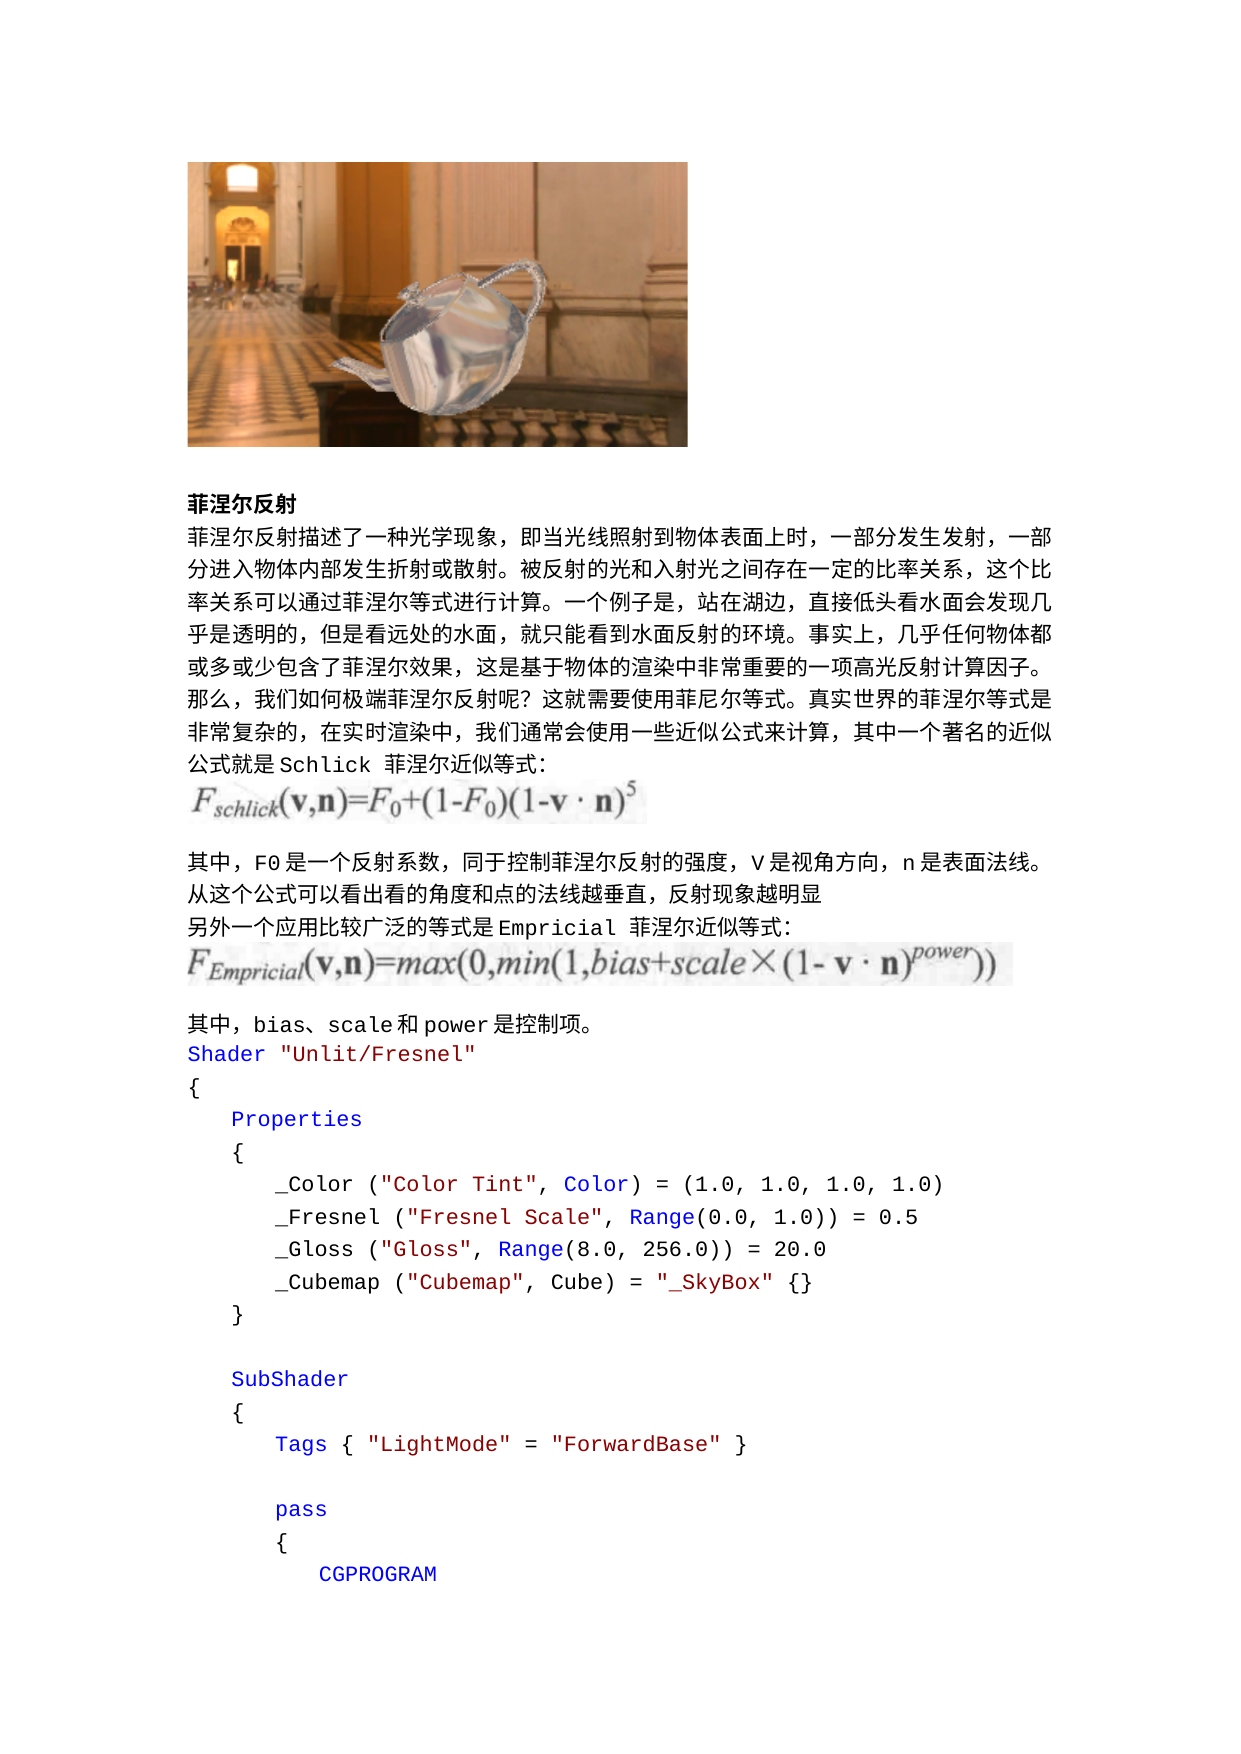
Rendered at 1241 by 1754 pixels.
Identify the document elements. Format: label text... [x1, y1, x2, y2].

text { [187, 1397, 1053, 1429]
text Properties [187, 1104, 1053, 1137]
text pass [187, 1494, 1053, 1527]
text SubShader [187, 1364, 1053, 1397]
text CGPROGRAM [187, 1559, 1053, 1592]
picture [187, 162, 688, 447]
picture [187, 779, 648, 824]
text 其中，bias、scale和power是控制项。 [187, 1007, 1053, 1039]
picture [187, 942, 1014, 986]
text Shader "Unlit/Fresnel" [187, 1039, 1053, 1072]
text _Color ("Color Tint", Color) = (1.0, 1.0, 1.0, 1.0) [187, 1169, 1053, 1202]
text 其中，F0是一个反射系数，同于控制菲涅尔反射的强度，V是视角方向，n是表面法线。从这个公式可以看出看的角度和点的法线越垂直，反射现象越明显 [187, 844, 1053, 909]
text Tags { "LightMode" = "ForwardBase" } [187, 1429, 1053, 1462]
text 菲涅尔反射 [187, 487, 1053, 519]
text { [187, 1527, 1053, 1559]
text _Fresnel ("Fresnel Scale", Range(0.0, 1.0)) = 0.5 [187, 1202, 1053, 1234]
text 另外一个应用比较广泛的等式是Empricial 菲涅尔近似等式： [187, 909, 1053, 942]
text 菲涅尔反射描述了一种光学现象，即当光线照射到物体表面上时，一部分发生发射，一部分进入物体内部发生折射或散射。被反射的光和入射光之间存在一定的比率关系，这个比率关系可以通过菲涅尔等式进行计算。一个例子是，站在湖边，直接低头看水面会发现几乎是透明的，但是看远处的水面，就只能看到水面反射的环境。事实上，几乎任何物体都或多或少包含了菲涅尔效果，这是基于物体的渲染中非常重要的一项高光反射计算因子。那么，我们如何极端菲涅尔反射呢？这就需要使用菲尼尔等式。真实世界的菲涅尔等式是非常复杂的，在实时渲染中，我们通常会使用一些近似公式来计算，其中一个著名的近似公式就是Schlick 菲涅尔近似等式： [187, 519, 1053, 779]
text { [187, 1137, 1053, 1169]
text _Gloss ("Gloss", Range(8.0, 256.0)) = 20.0 [187, 1234, 1053, 1267]
text _Cubemap ("Cubemap", Cube) = "_SkyBox" {} [187, 1267, 1053, 1299]
text } [187, 1299, 1053, 1332]
text { [187, 1072, 1053, 1104]
